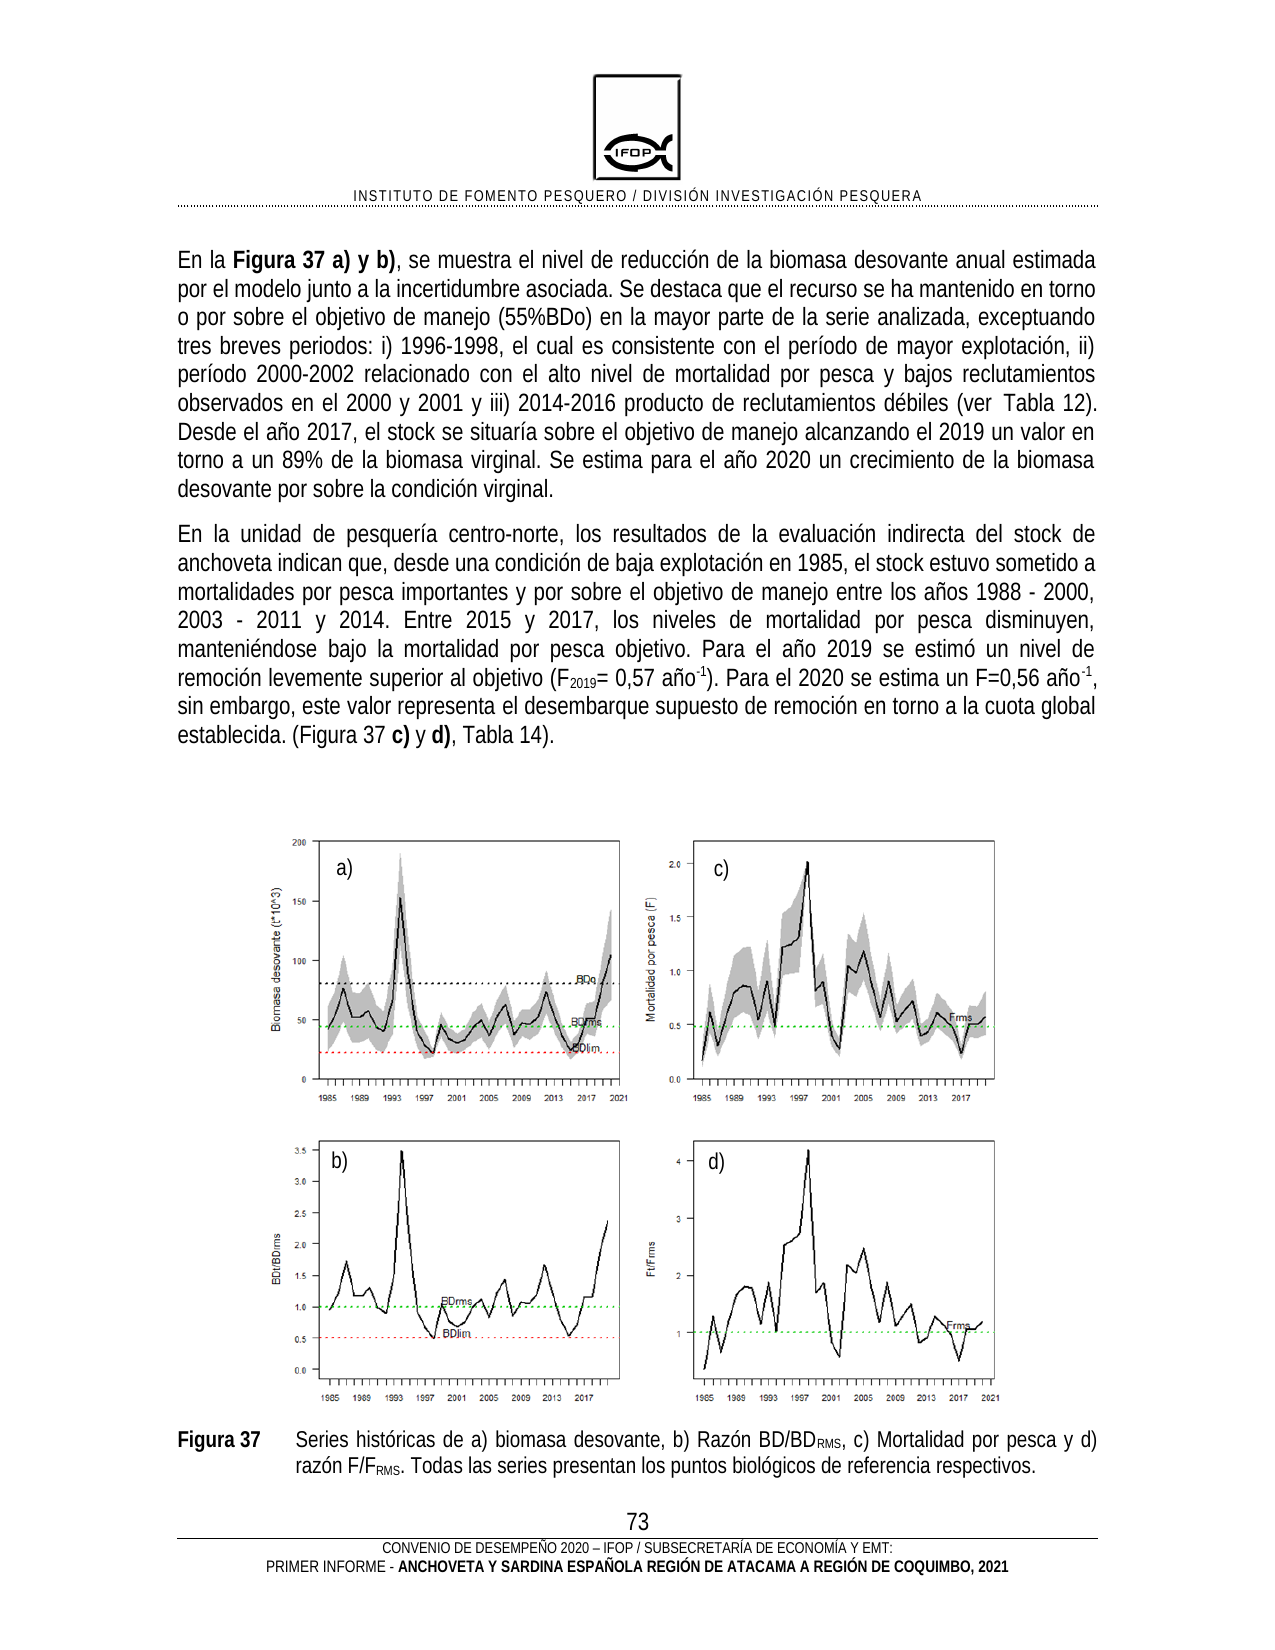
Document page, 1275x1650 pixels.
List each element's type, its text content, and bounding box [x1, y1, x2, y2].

picture [592, 73, 683, 185]
text En la Figura 37 a) y b), se muestra el nivel de reducción de la biomasa desovante anual estimada por el modelo junto a la incertidumbre asociada. Se destaca que el recurso se ha mantenido en torno o por sobre el objetivo de manejo (55%BDo) en la mayor parte de la serie analizada, exceptuando tres breves periodos: i) 1996-1998, el cual es consistente con el período de mayor explotación, ii) período 2000-2002 relacionado con el alto nivel de mortalidad por pesca y bajos reclutamientos observados en el 2000 y 2001 y iii) 2014-2016 producto de reclutamientos débiles (ver Tabla 12). Desde el año 2017, el stock se situaría sobre el objetivo de manejo alcanzando el 2019 un valor en torno a un 89% de la biomasa virginal. Se estima para el año 2020 un crecimiento de la biomasa desovante por sobre la condición virginal. [177, 245, 1098, 503]
text En la unidad de pesquería centro-norte, los resultados de la evaluación indirecta del stock de anchoveta indican que, desde una condición de baja explotación en 1985, el stock estuvo sometido a mortalidades por pesca importantes y por sobre el objetivo de manejo entre los años 1988 - 2000, 2003 - 2011 y 2014. Entre 2015 y 2017, los niveles de mortalidad por pesca disminuyen, manteniéndose bajo la mortalidad por pesca objetivo. Para el año 2019 se estimó un nivel de remoción levemente superior al objetivo (F2019= 0,57 año-1). Para el 2020 se estima un F=0,56 año-1, sin embargo, este valor representa el desembarque supuesto de remoción en torno a la cuota global establecida. (Figura 37 c) y d), Tabla 14). [177, 519, 1098, 748]
text Figura 37 Series históricas de a) biomasa desovante, b) Razón BD/BDRMS, c) Mortalidad por pesca y d) razón F/FRMS. Todas las series presentan los puntos biológicos de referencia respectivos. [177, 1426, 1098, 1478]
picture [263, 810, 1012, 1409]
